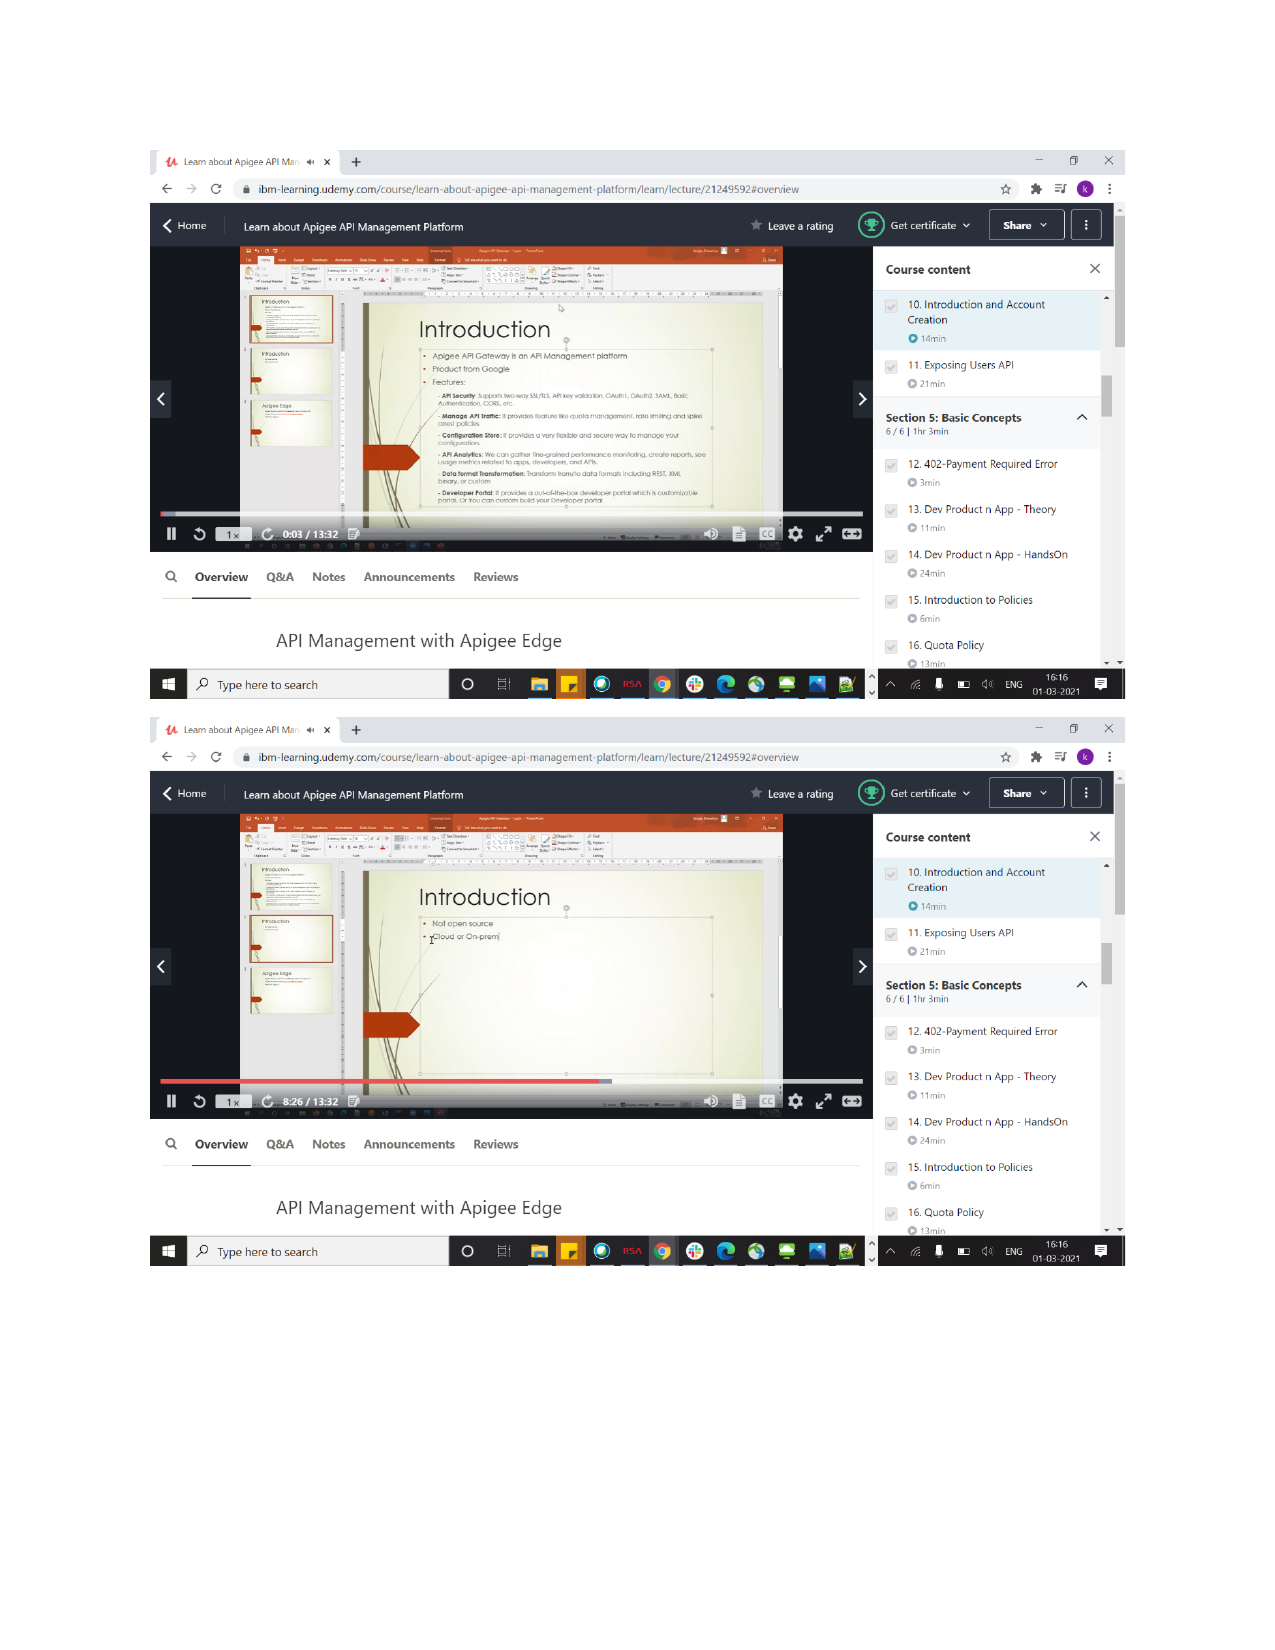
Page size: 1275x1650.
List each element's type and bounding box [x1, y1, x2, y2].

picture [150, 717, 1125, 1266]
picture [150, 150, 1125, 699]
